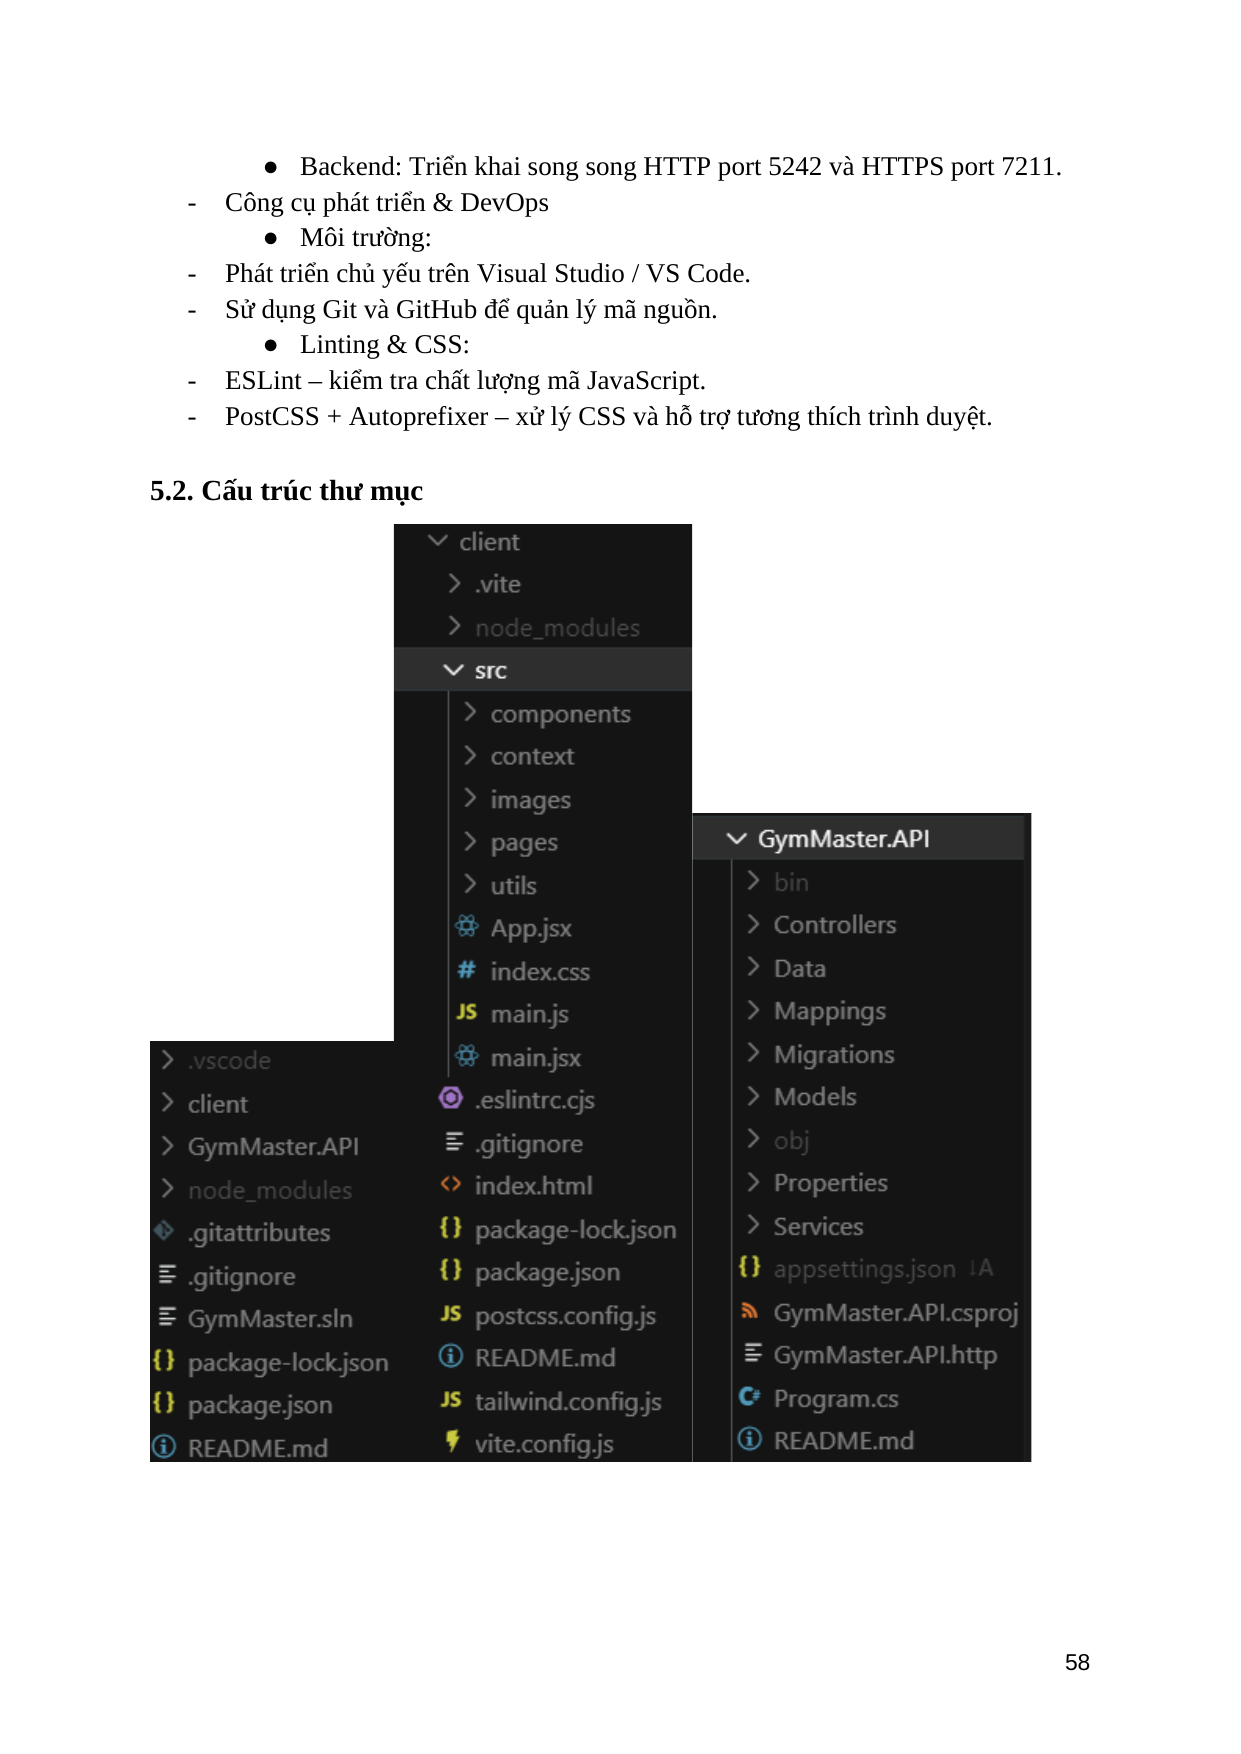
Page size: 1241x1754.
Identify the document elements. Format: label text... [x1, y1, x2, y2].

list PostCSS + Autoprefixer – xử lý CSS và hỗ trợ tương thích trình duyệt. [187, 400, 1090, 431]
subtitle 5.2. Cấu trúc thư mục [150, 473, 1090, 507]
list Phát triển chủ yếu trên Visual Studio / VS Code. [187, 257, 1090, 288]
list Linting & CSS: [262, 329, 1090, 360]
list Backend: Triển khai song song HTTP port 5242 và HTTPS port 7211. [262, 150, 1090, 181]
list Sử dụng Git và GitHub để quản lý mã nguồn. [187, 293, 1090, 324]
list Môi trường: [262, 221, 1090, 253]
list ESLint – kiểm tra chất lượng mã JavaScript. [187, 364, 1090, 396]
list Công cụ phát triển & DevOps [187, 186, 1090, 217]
picture [150, 524, 1032, 1462]
